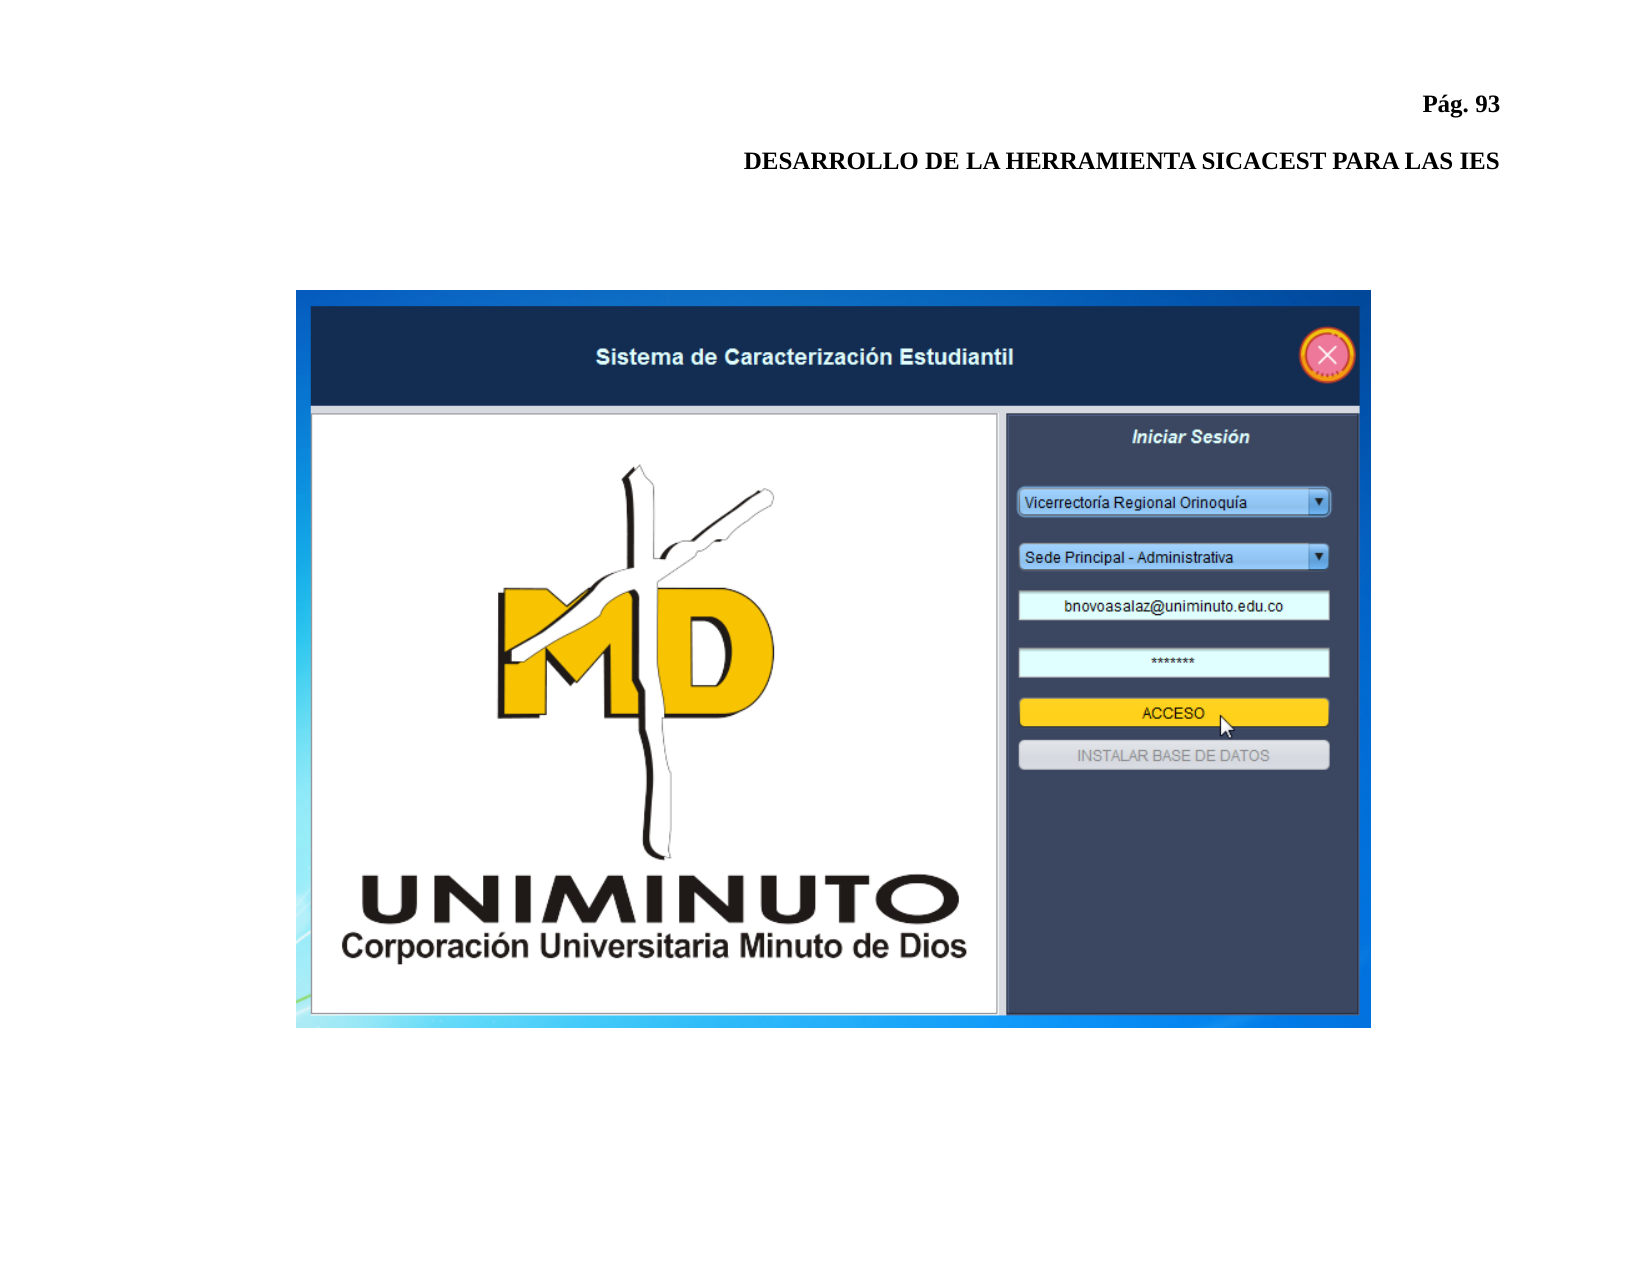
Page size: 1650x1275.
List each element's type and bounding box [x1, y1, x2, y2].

picture [296, 290, 1371, 1028]
